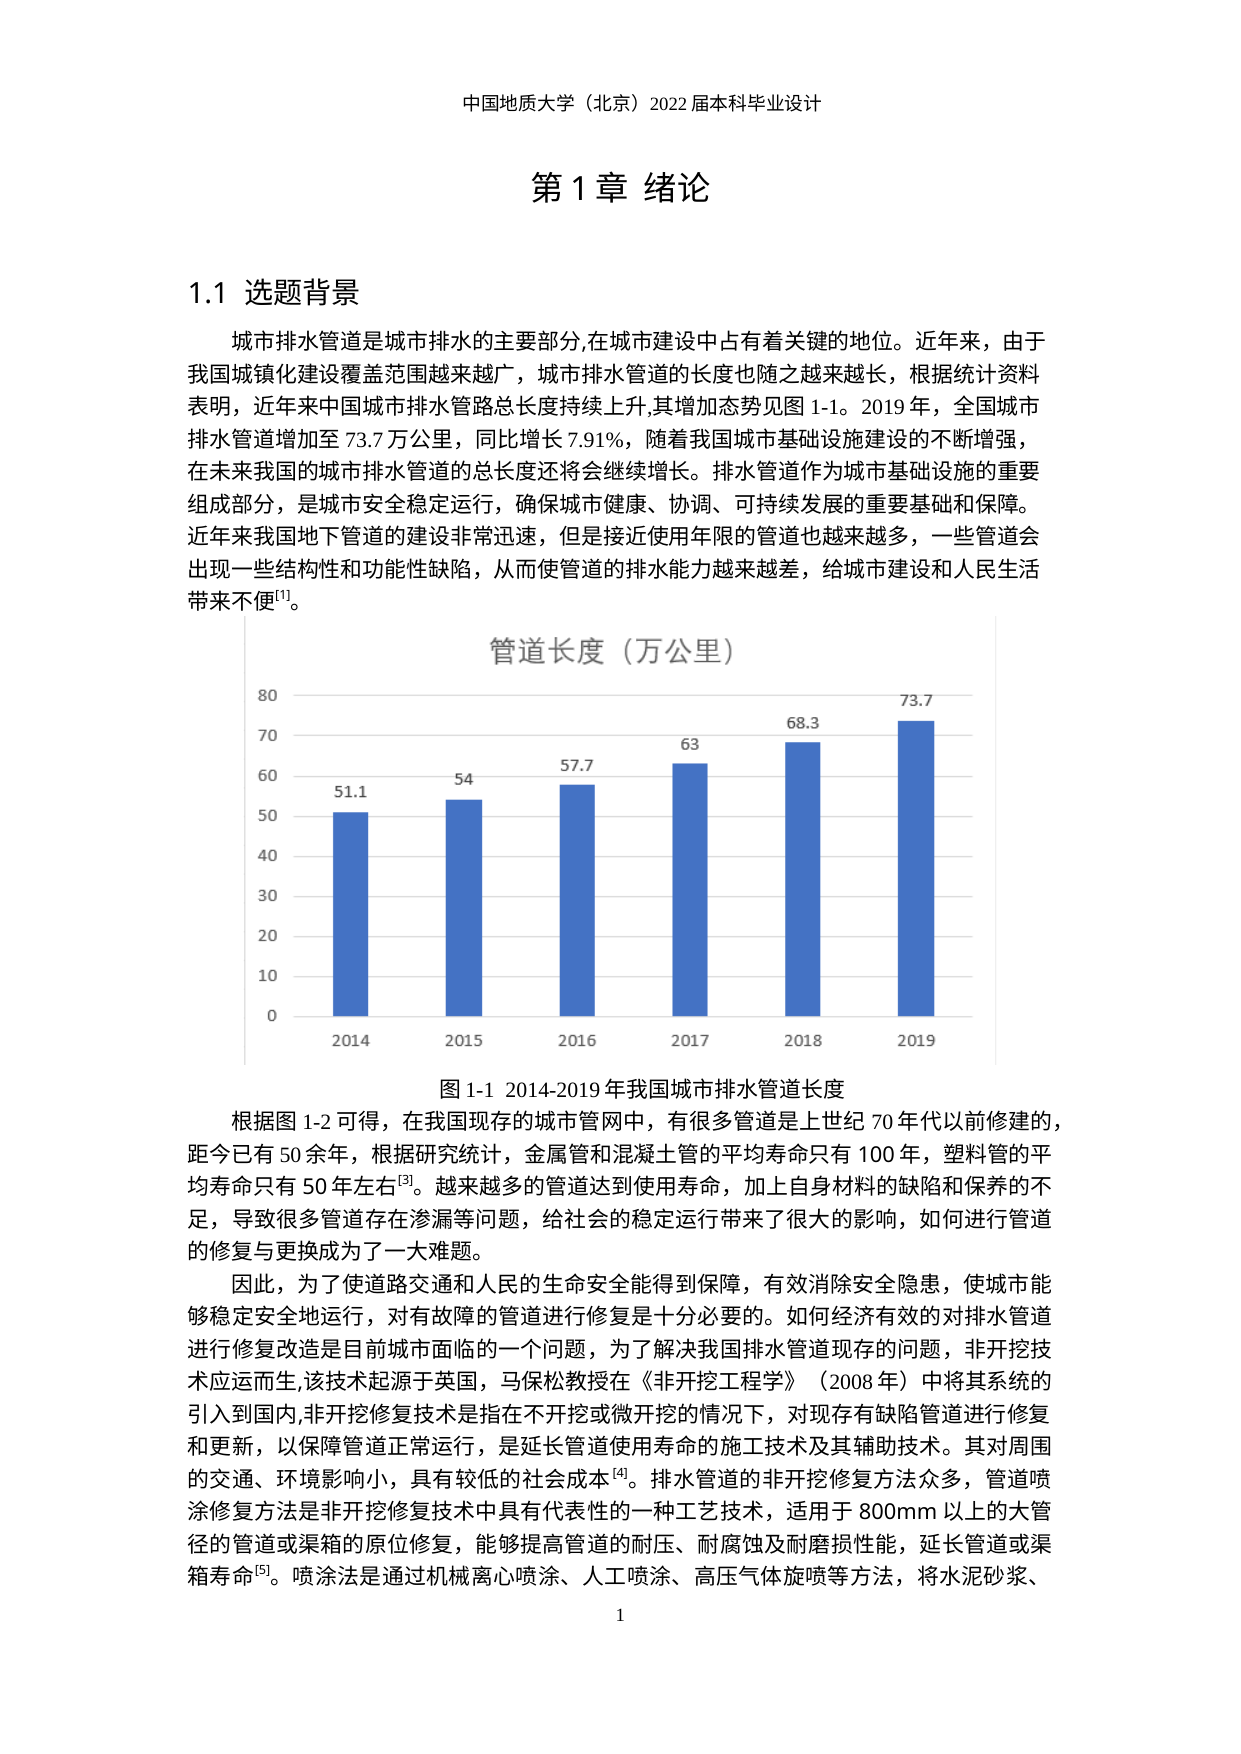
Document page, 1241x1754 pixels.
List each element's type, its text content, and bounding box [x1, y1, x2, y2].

subtitle 1.1 选题背景 [187, 259, 1053, 324]
text 根据图1-2可得，在我国现存的城市管网中，有很多管道是上世纪70年代以前修建的，距今已有50余年，根据研究统计，金属管和混凝土管的平均寿命只有100年，塑料管的平均寿命只有50年左右[3]。越来越多的管道达到使用寿命，加上自身材料的缺陷和保养的不足，导致很多管道存在渗漏等问题，给社会的稳定运行带来了很大的影响，如何进行管道的修复与更换成为了一大难题。 [187, 1104, 1053, 1266]
text 图1-1 2014-2019年我国城市排水管道长度 [187, 1071, 1053, 1104]
subtitle 第1章 绪论 [187, 162, 1053, 210]
picture [243, 616, 997, 1065]
text 城市排水管道是城市排水的主要部分,在城市建设中占有着关键的地位。近年来，由于我国城镇化建设覆盖范围越来越广，城市排水管道的长度也随之越来越长，根据统计资料表明，近年来中国城市排水管路总长度持续上升,其增加态势见图1-1。2019年，全国城市排水管道增加至73.7万公里，同比增长7.91%，随着我国城市基础设施建设的不断增强，在未来我国的城市排水管道的总长度还将会继续增长。排水管道作为城市基础设施的重要组成部分，是城市安全稳定运行，确保城市健康、协调、可持续发展的重要基础和保障。近年来我国地下管道的建设非常迅速，但是接近使用年限的管道也越来越多，一些管道会出现一些结构性和功能性缺陷，从而使管道的排水能力越来越差，给城市建设和人民生活带来不便[1]。 [187, 324, 1053, 616]
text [187, 1266, 1053, 1591]
